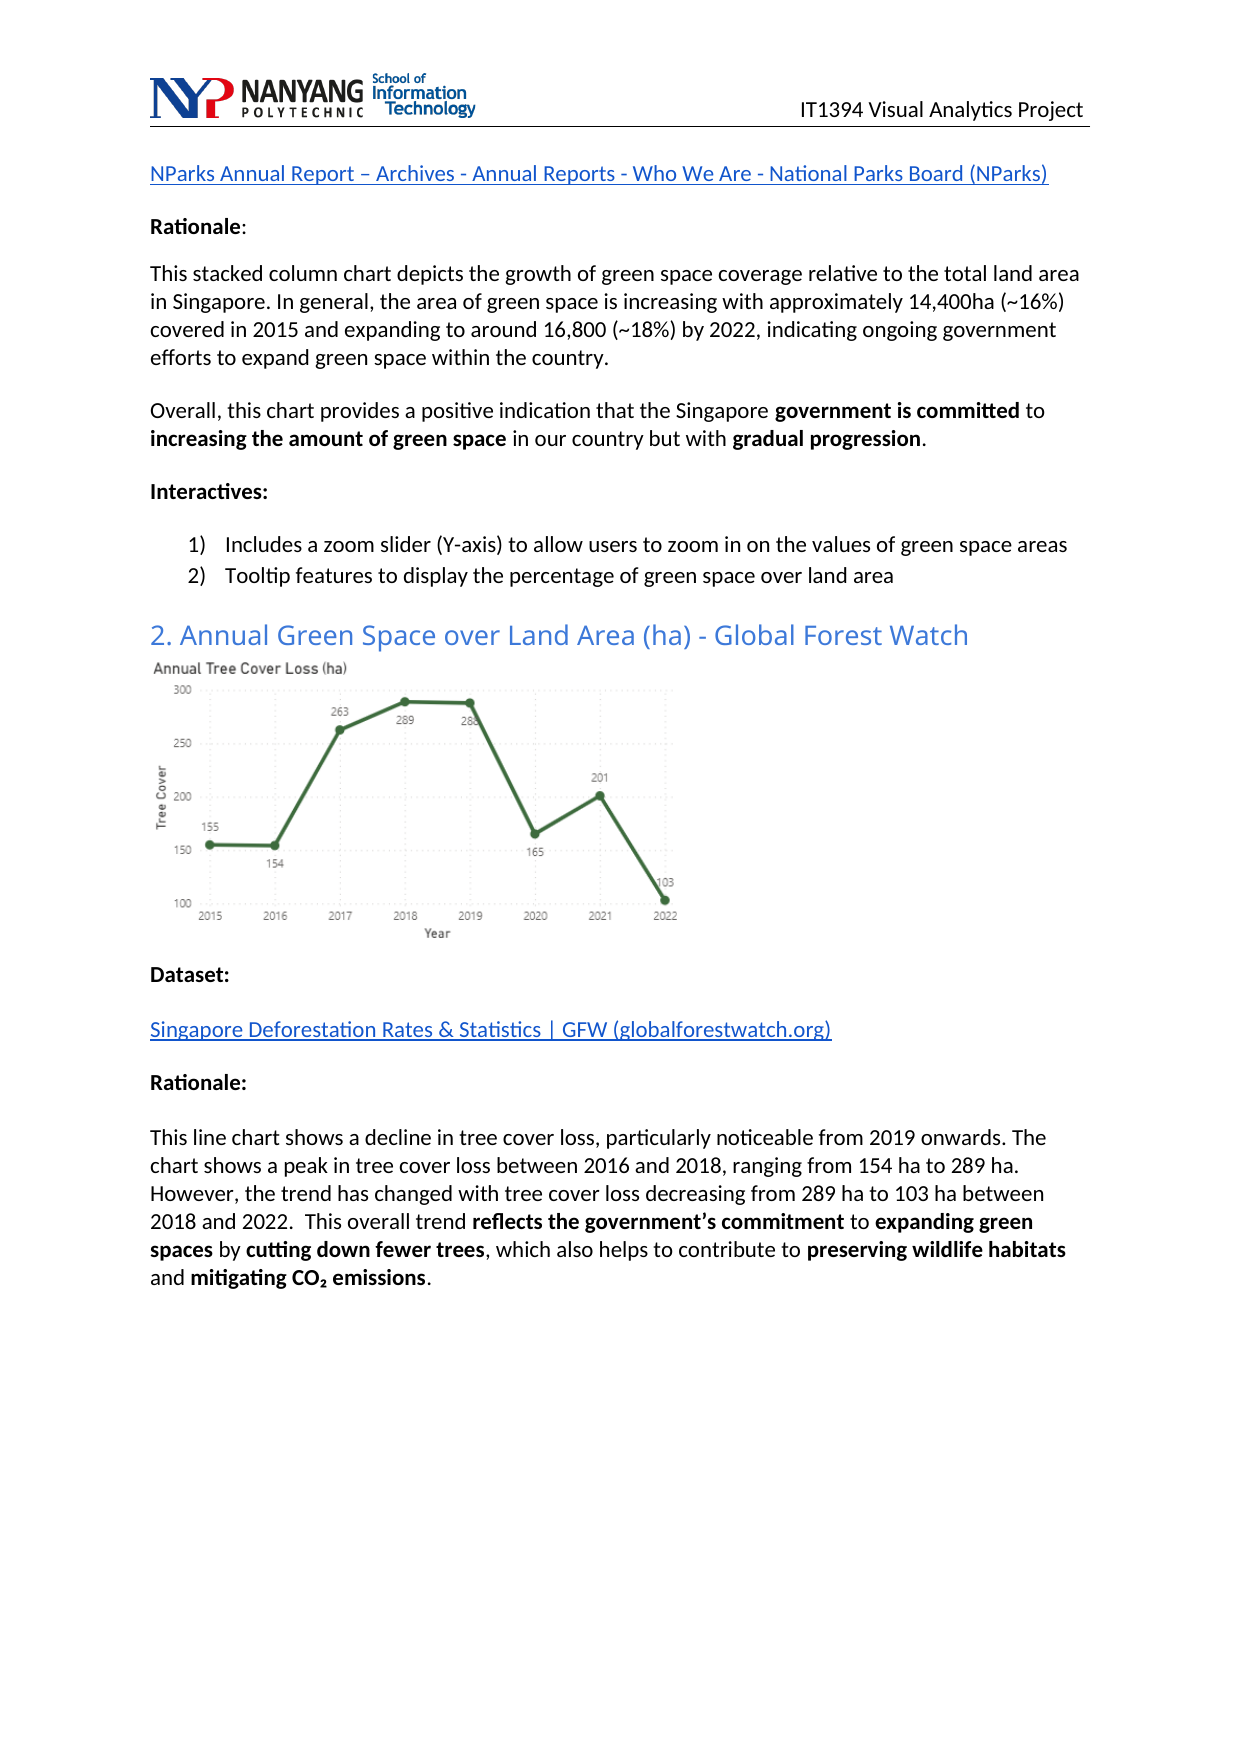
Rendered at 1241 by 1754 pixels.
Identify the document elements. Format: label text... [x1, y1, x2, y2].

text However, the trend has changed with tree cover loss decreasing from 289 ha to 103 ha between 2018 and 2022. This overall trend reflects the government’s commitment to expanding green spaces by cutting down fewer trees, which also helps to contribute to preserving wildlife habitats and mitigating CO₂ emissions. [150, 1179, 1090, 1292]
text Interactives: [150, 477, 1090, 506]
picture [150, 78, 363, 118]
text This line chart shows a decline in tree cover loss, particularly noticeable from 2019 onwards. The chart shows a peak in tree cover loss between 2016 and 2018, ranging from 154 ha to 289 ha. [150, 1123, 1090, 1179]
text Rationale: [150, 1068, 1090, 1096]
list Tooltip features to display the percentage of green space over land area [187, 561, 1090, 589]
picture [372, 73, 476, 118]
text NParks Annual Report – Archives - Annual Reports - Who We Are - National Parks Board (NParks) [150, 159, 1090, 187]
text Overall, this chart provides a positive indication that the Singapore government is committed to increasing the amount of green space in our country but with gradual progression. [150, 396, 1090, 452]
subtitle 2. Annual Green Space over Land Area (ha) - Global Forest Watch [150, 616, 1090, 653]
text Rationale: [150, 212, 1090, 241]
list Includes a zoom slider (Y-axis) to allow users to zoom in on the values of green space areas [187, 531, 1090, 558]
picture [150, 655, 678, 942]
text Singapore Deforestation Rates & Statistics | GFW (globalforestwatch.org) [150, 1015, 1090, 1043]
text Dataset: [150, 960, 1090, 988]
text This stacked column chart depicts the growth of green space coverage relative to the total land area in Singapore. In general, the area of green space is increasing with approximately 14,400ha (~16%) covered in 2015 and expanding to around 16,800 (~18%) by 2022, indicating ongoing government efforts to expand green space within the country. [150, 259, 1090, 371]
